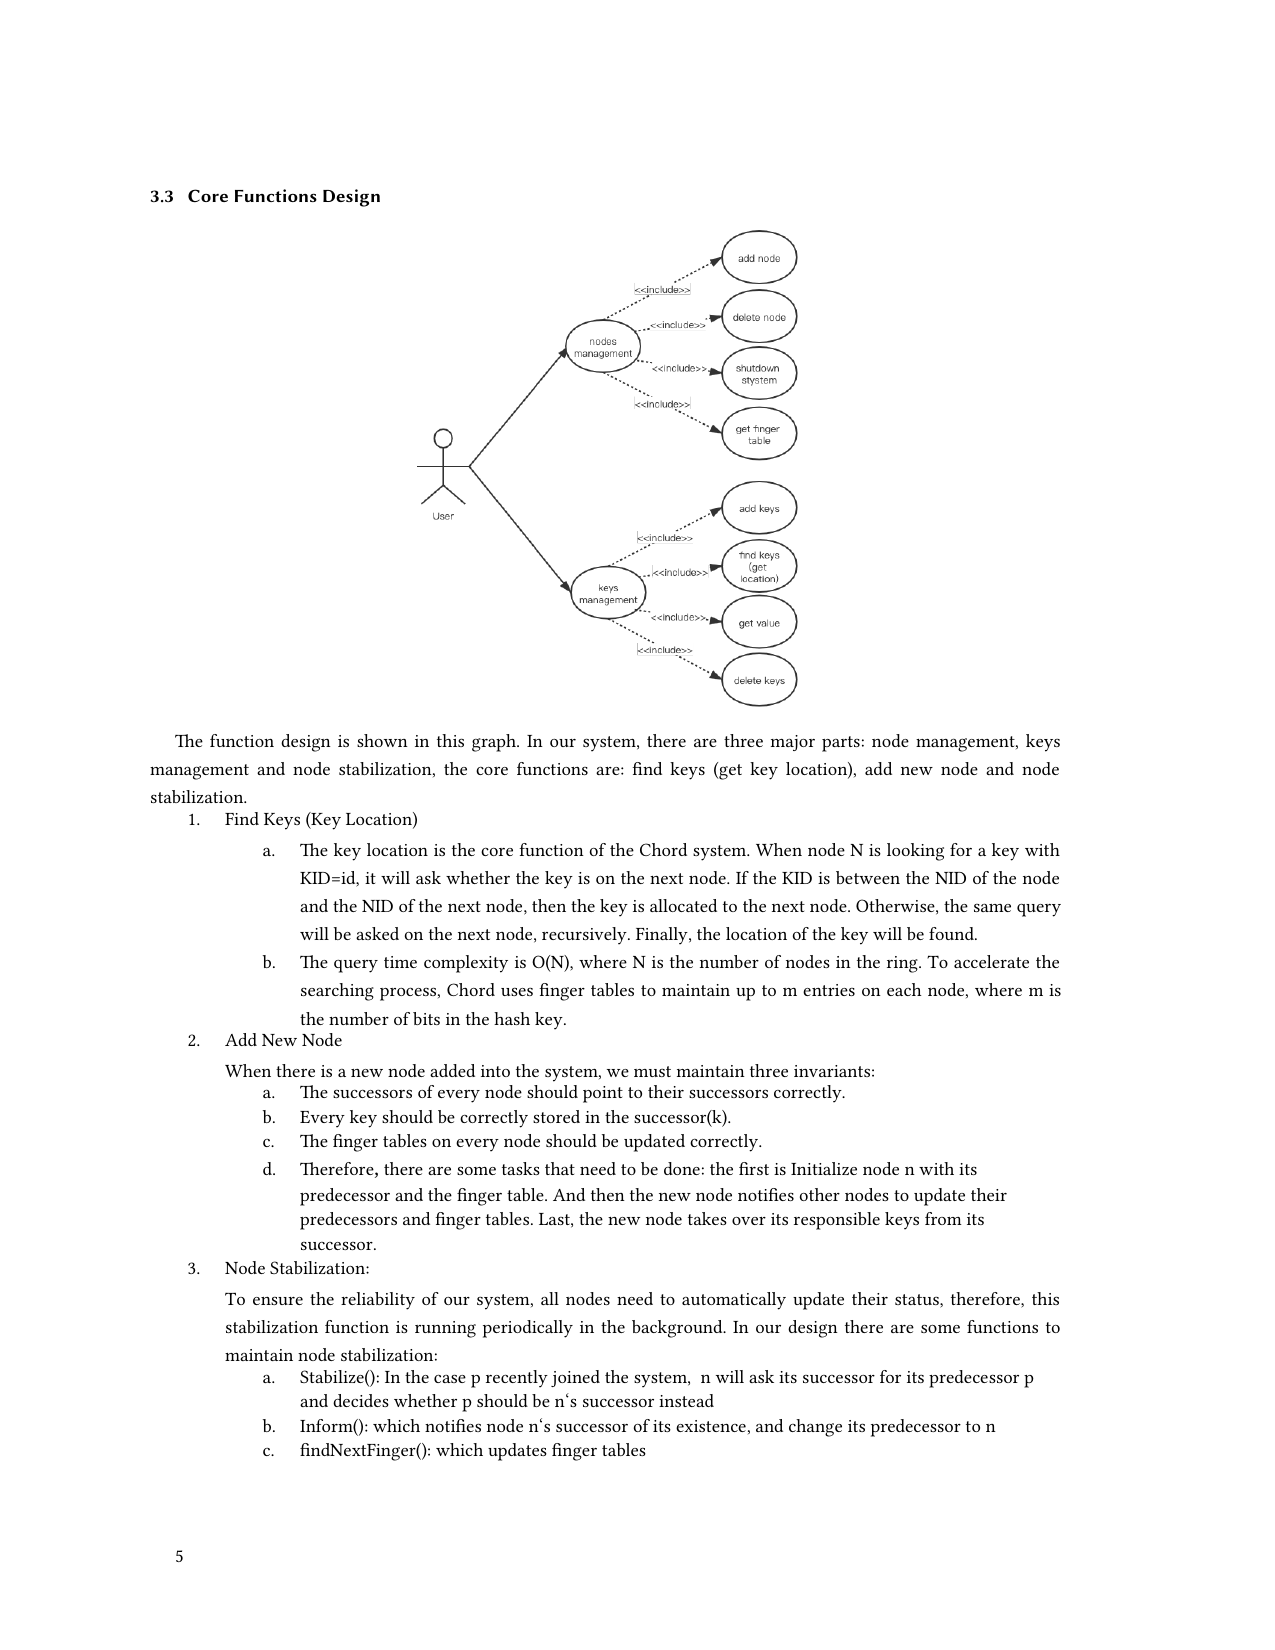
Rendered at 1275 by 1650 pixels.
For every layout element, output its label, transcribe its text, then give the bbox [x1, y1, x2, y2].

list findNextFinger(): which updates finger tables [262, 1440, 1062, 1461]
list Every key should be correctly stored in the successor(k). [262, 1107, 1062, 1128]
list The key location is the core function of the Chord system. When node N is looking for a key with KID=id, it will ask whether the key is on the next node. If the KID is between the NID of the node and the NID of the next node, then the key is allocated to the next node. Otherwise, the same query will be asked on the next node, recursively. Finally, the location of the key will be found. [262, 833, 1062, 945]
list The query time complexity is O(N), where N is the number of nodes in the ring. To accelerate the searching process, Chord uses finger tables to maintain up to m entries on each node, where m is the number of bits in the hash key. [262, 945, 1062, 1029]
text When there is a new node added into the system, we must maintain three invariants: [150, 1054, 1062, 1082]
list Find Keys (Key Location) [187, 808, 1062, 829]
list Stabilize(): In the case p recently joined the system, n will ask its successor for its predecessor p and decides whether p should be n‘s successor instead [262, 1366, 1062, 1412]
list Inform(): which notifies node n‘s successor of its existence, and change its predecessor to n [262, 1415, 1062, 1437]
picture [398, 212, 814, 724]
list Node Stabilization: [187, 1258, 1062, 1279]
list Therefore, there are some tasks that need to be done: the first is Initialize node n with its predecessor and the finger table. And then the new node notifies other nodes to update their predecessors and finger tables. Last, the new node takes over its responsible keys from its successor. [262, 1156, 1062, 1254]
list To ensure the reliability of our system, all nodes need to automatically update their status, therefore, this stabilization function is running periodically in the background. In our design there are some functions to maintain node stabilization: [225, 1282, 1062, 1366]
list The finger tables on every node should be updated correctly. [262, 1131, 1062, 1152]
list The successors of every node should point to their successors correctly. [262, 1082, 1062, 1103]
list Add New Node [187, 1029, 1062, 1051]
text The function design is shown in this graph. In our system, there are three major parts: node management, keys management and node stabilization, the core functions are: find keys (get key location), add new node and node stabilization. [150, 724, 1062, 808]
text Core Functions Design [150, 183, 1062, 207]
